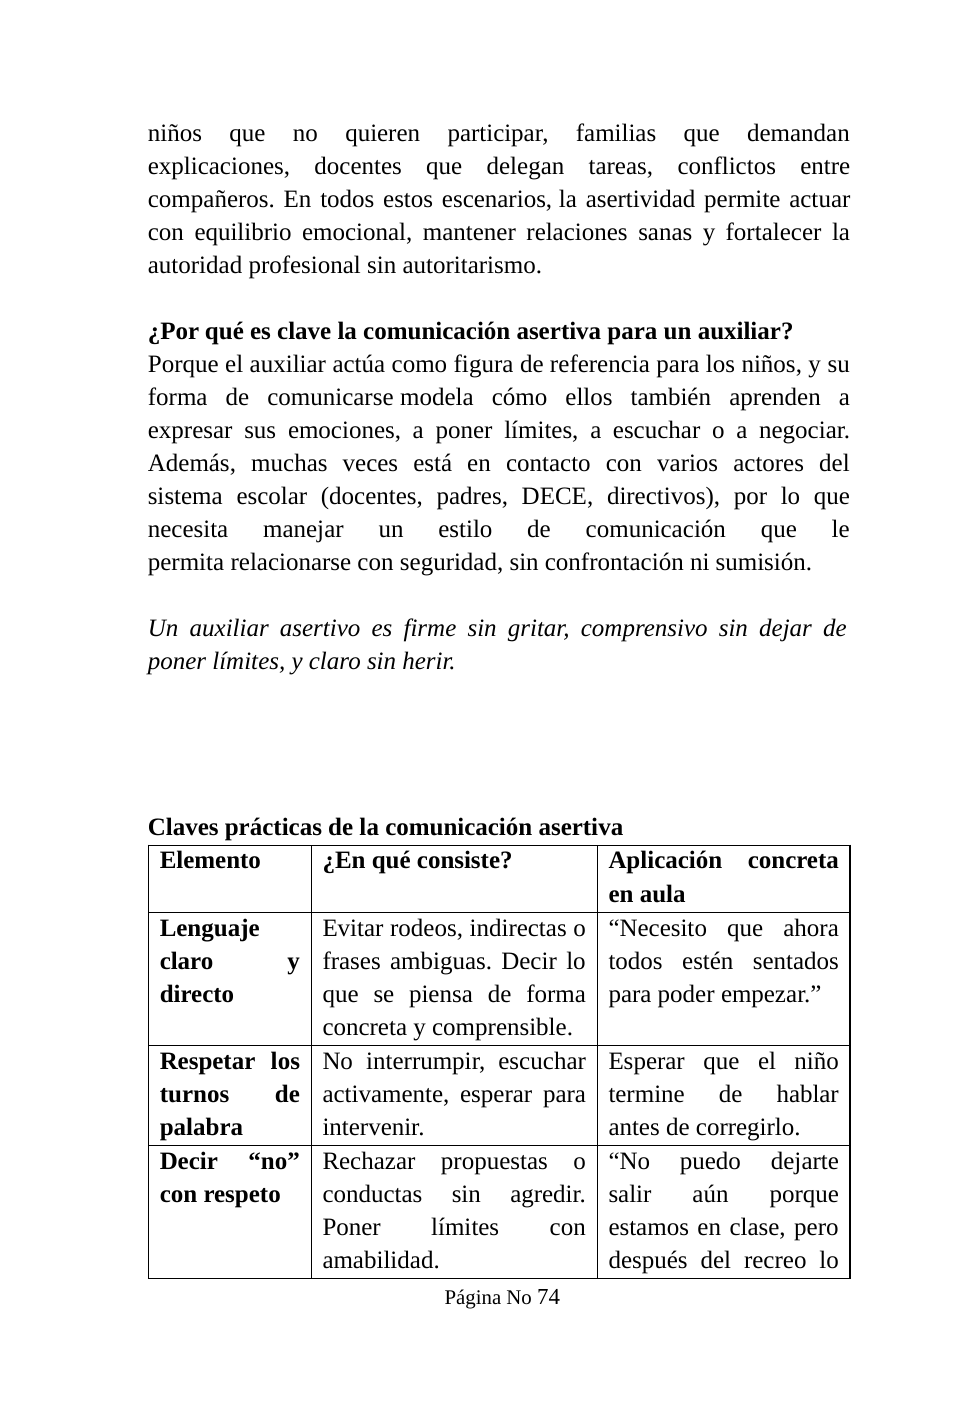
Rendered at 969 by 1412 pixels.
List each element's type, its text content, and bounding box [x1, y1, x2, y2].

table_cell Respetar los turnos de palabra [149, 1046, 311, 1145]
table_header Elemento [149, 846, 311, 912]
table_cell Esperar que el niño termine de hablar antes de corregirlo. [598, 1046, 849, 1145]
table_header ¿En qué consiste? [312, 846, 597, 912]
table_cell Evitar rodeos, indirectas o frases ambiguas. Decir lo que se piensa de forma concreta y comprensible. [312, 913, 597, 1045]
table_header Aplicación concreta en aula [598, 846, 849, 912]
table_cell Lenguaje claro y directo [149, 913, 311, 1045]
table_cell “Necesito que ahora todos estén sentados para poder empezar.” [598, 913, 849, 1045]
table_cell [149, 1146, 311, 1278]
text Un auxiliar asertivo es firme sin gritar, comprensivo sin dejar de poner límites, y claro sin herir. [148, 613, 851, 675]
table_cell No interrumpir, escuchar activamente, esperar para intervenir. [312, 1046, 597, 1145]
text Porque el auxiliar actúa como figura de referencia para los niños, y su forma de comunicarse modela cómo ellos también aprenden a expresar sus emociones, a poner límites, a escuchar o a negociar. Además, muchas veces está en contacto con varios actores del sistema escolar (docentes, padres, DECE, directivos), por lo que necesita manejar un estilo de comunicación que le permita relacionarse con seguridad, sin confrontación ni sumisión. [148, 349, 851, 576]
text Claves prácticas de la comunicación asertiva [148, 812, 851, 840]
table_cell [598, 1146, 849, 1278]
text ¿Por qué es clave la comunicación asertiva para un auxiliar? [148, 316, 851, 345]
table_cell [312, 1146, 597, 1278]
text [148, 118, 851, 279]
